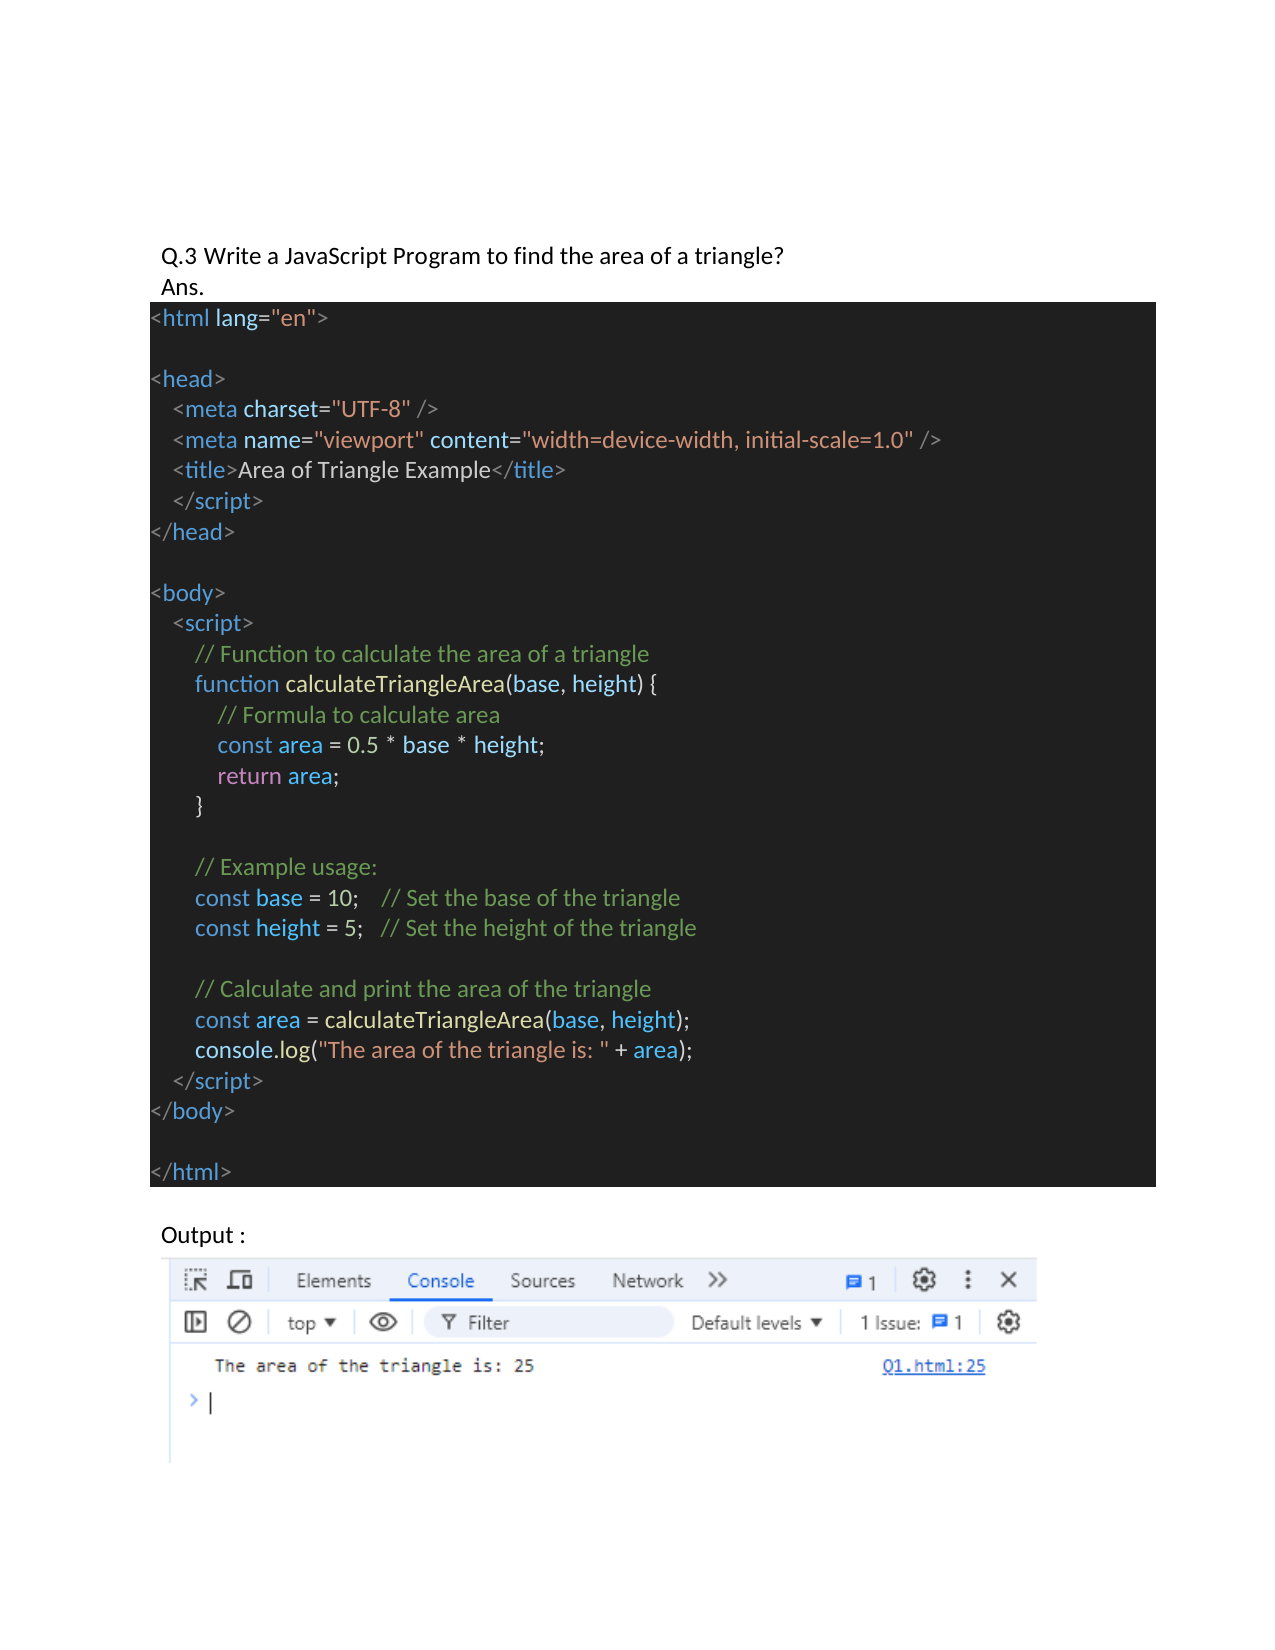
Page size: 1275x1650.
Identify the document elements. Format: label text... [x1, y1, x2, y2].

text <head> [150, 363, 1156, 393]
text </html> [150, 1157, 1156, 1187]
picture [160, 1250, 1070, 1463]
text <script> [150, 607, 1156, 638]
text </script> [150, 485, 1156, 516]
text // Formula to calculate area [150, 699, 1156, 729]
text </script> [150, 1065, 1156, 1096]
text } [150, 790, 1156, 821]
text <body> [150, 577, 1156, 607]
text function calculateTriangleArea(base, height) { [150, 668, 1156, 699]
text </head> [150, 516, 1156, 546]
text const area = calculateTriangleArea(base, height); [150, 1004, 1156, 1034]
text console.log("The area of the triangle is: " + area); [150, 1034, 1156, 1065]
text Q.3 Write a JavaScript Program to find the area of a triangle? [161, 240, 1158, 271]
text <meta name="viewport" content="width=device-width, initial-scale=1.0" /> [150, 424, 1156, 454]
text <meta charset="UTF-8" /> [150, 393, 1156, 424]
text Ans. [161, 271, 1158, 302]
text const height = 5; // Set the height of the triangle [150, 912, 1156, 943]
text <title>Area of Triangle Example</title> [150, 454, 1156, 485]
text </body> [150, 1096, 1156, 1126]
text // Function to calculate the area of a triangle [150, 638, 1156, 668]
text return area; [150, 760, 1156, 790]
text const area = 0.5 * base * height; [150, 729, 1156, 760]
text Output : [161, 1219, 1158, 1249]
text <html lang="en"> [150, 302, 1156, 332]
text // Calculate and print the area of the triangle [150, 973, 1156, 1004]
text // Example usage: [150, 851, 1156, 882]
text const base = 10; // Set the base of the triangle [150, 882, 1156, 912]
